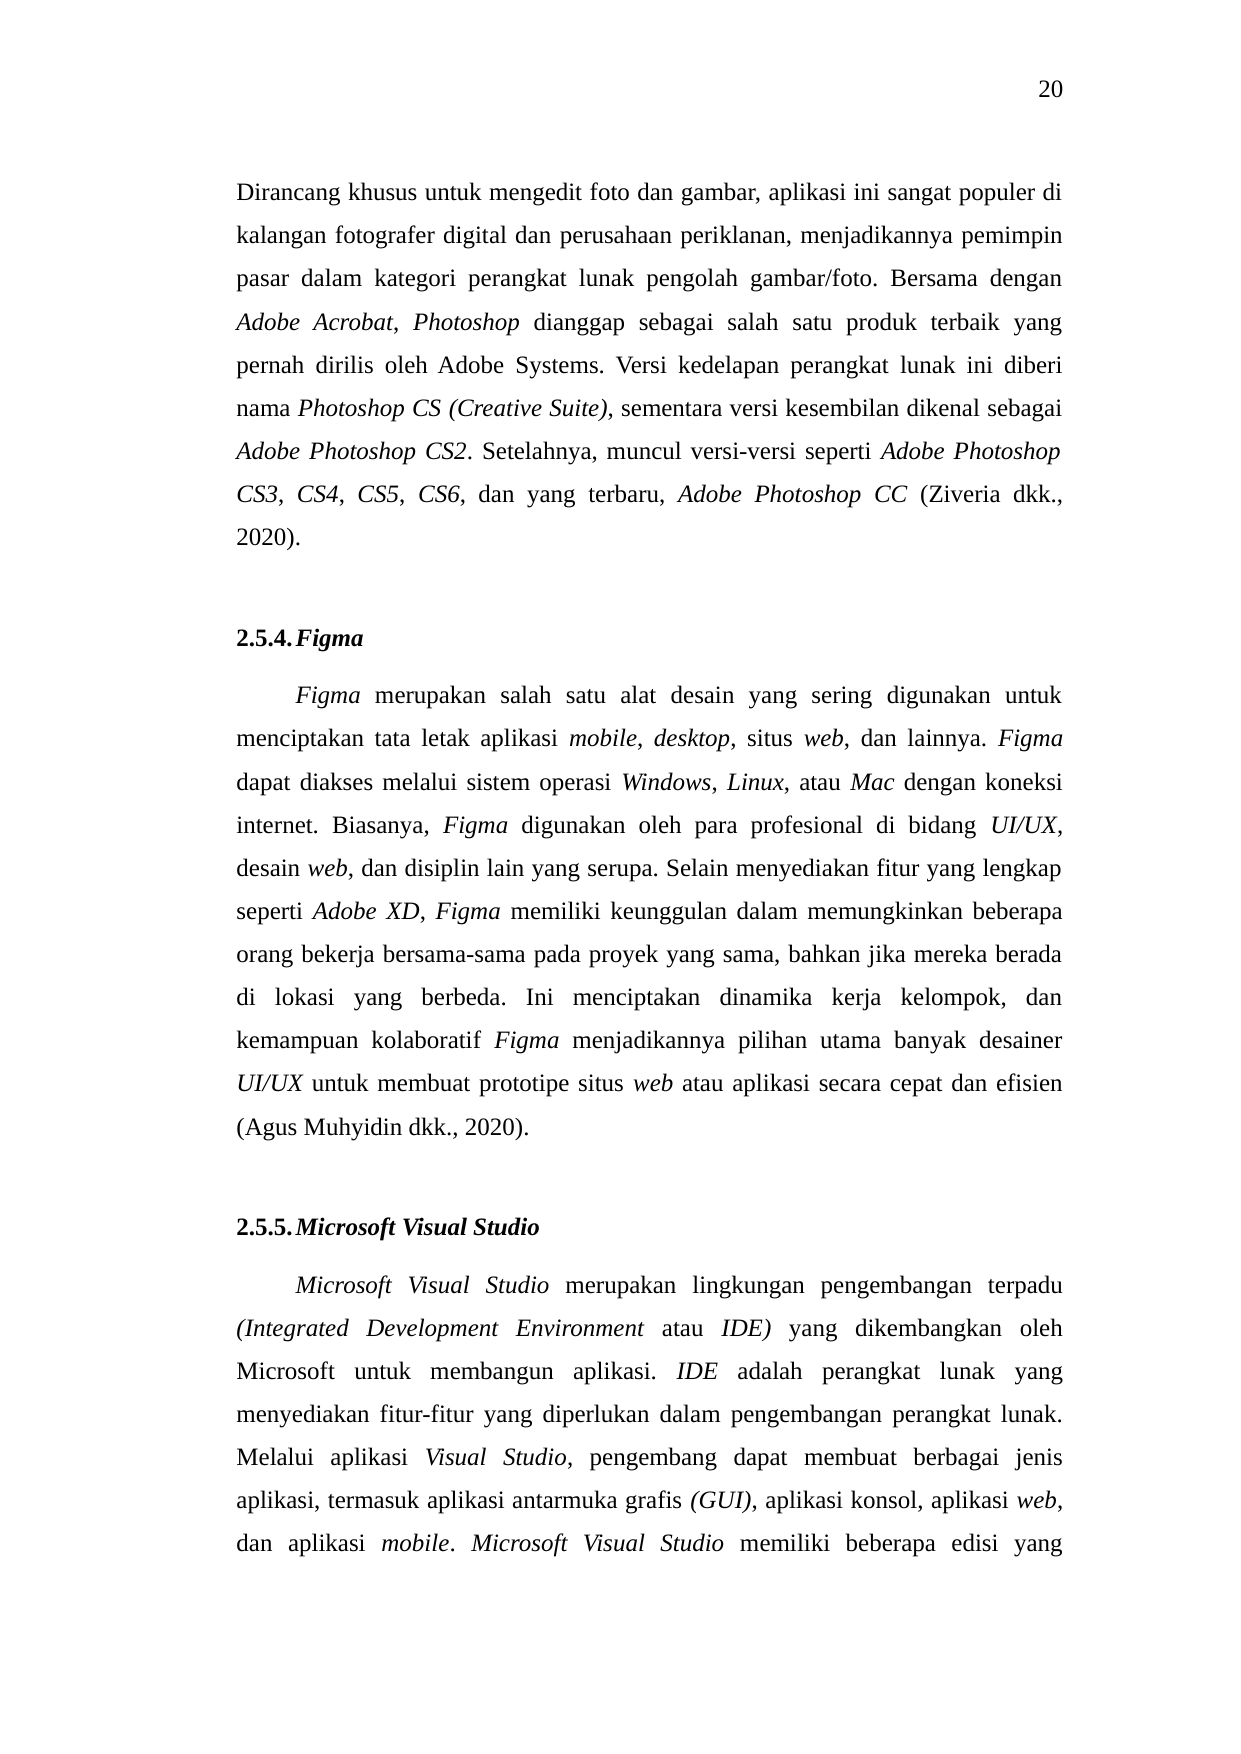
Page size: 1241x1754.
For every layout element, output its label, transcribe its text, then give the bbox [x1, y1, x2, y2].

subtitle Microsoft Visual Studio [236, 1212, 1063, 1241]
subtitle Figma [236, 623, 1063, 652]
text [236, 177, 1063, 551]
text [236, 1270, 1063, 1557]
text Figma merupakan salah satu alat desain yang sering digunakan untuk menciptakan tata letak aplikasi mobile, desktop, situs web, dan lainnya. Figma dapat diakses melalui sistem operasi Windows, Linux, atau Mac dengan koneksi internet. Biasanya, Figma digunakan oleh para profesional di bidang UI/UX, desain web, dan disiplin lain yang serupa. Selain menyediakan fitur yang lengkap seperti Adobe XD, Figma memiliki keunggulan dalam memungkinkan beberapa orang bekerja bersama-sama pada proyek yang sama, bahkan jika mereka berada di lokasi yang berbeda. Ini menciptakan dinamika kerja kelompok, dan kemampuan kolaboratif Figma menjadikannya pilihan utama banyak desainer UI/UX untuk membuat prototipe situs web atau aplikasi secara cepat dan efisien . [236, 680, 1063, 1140]
